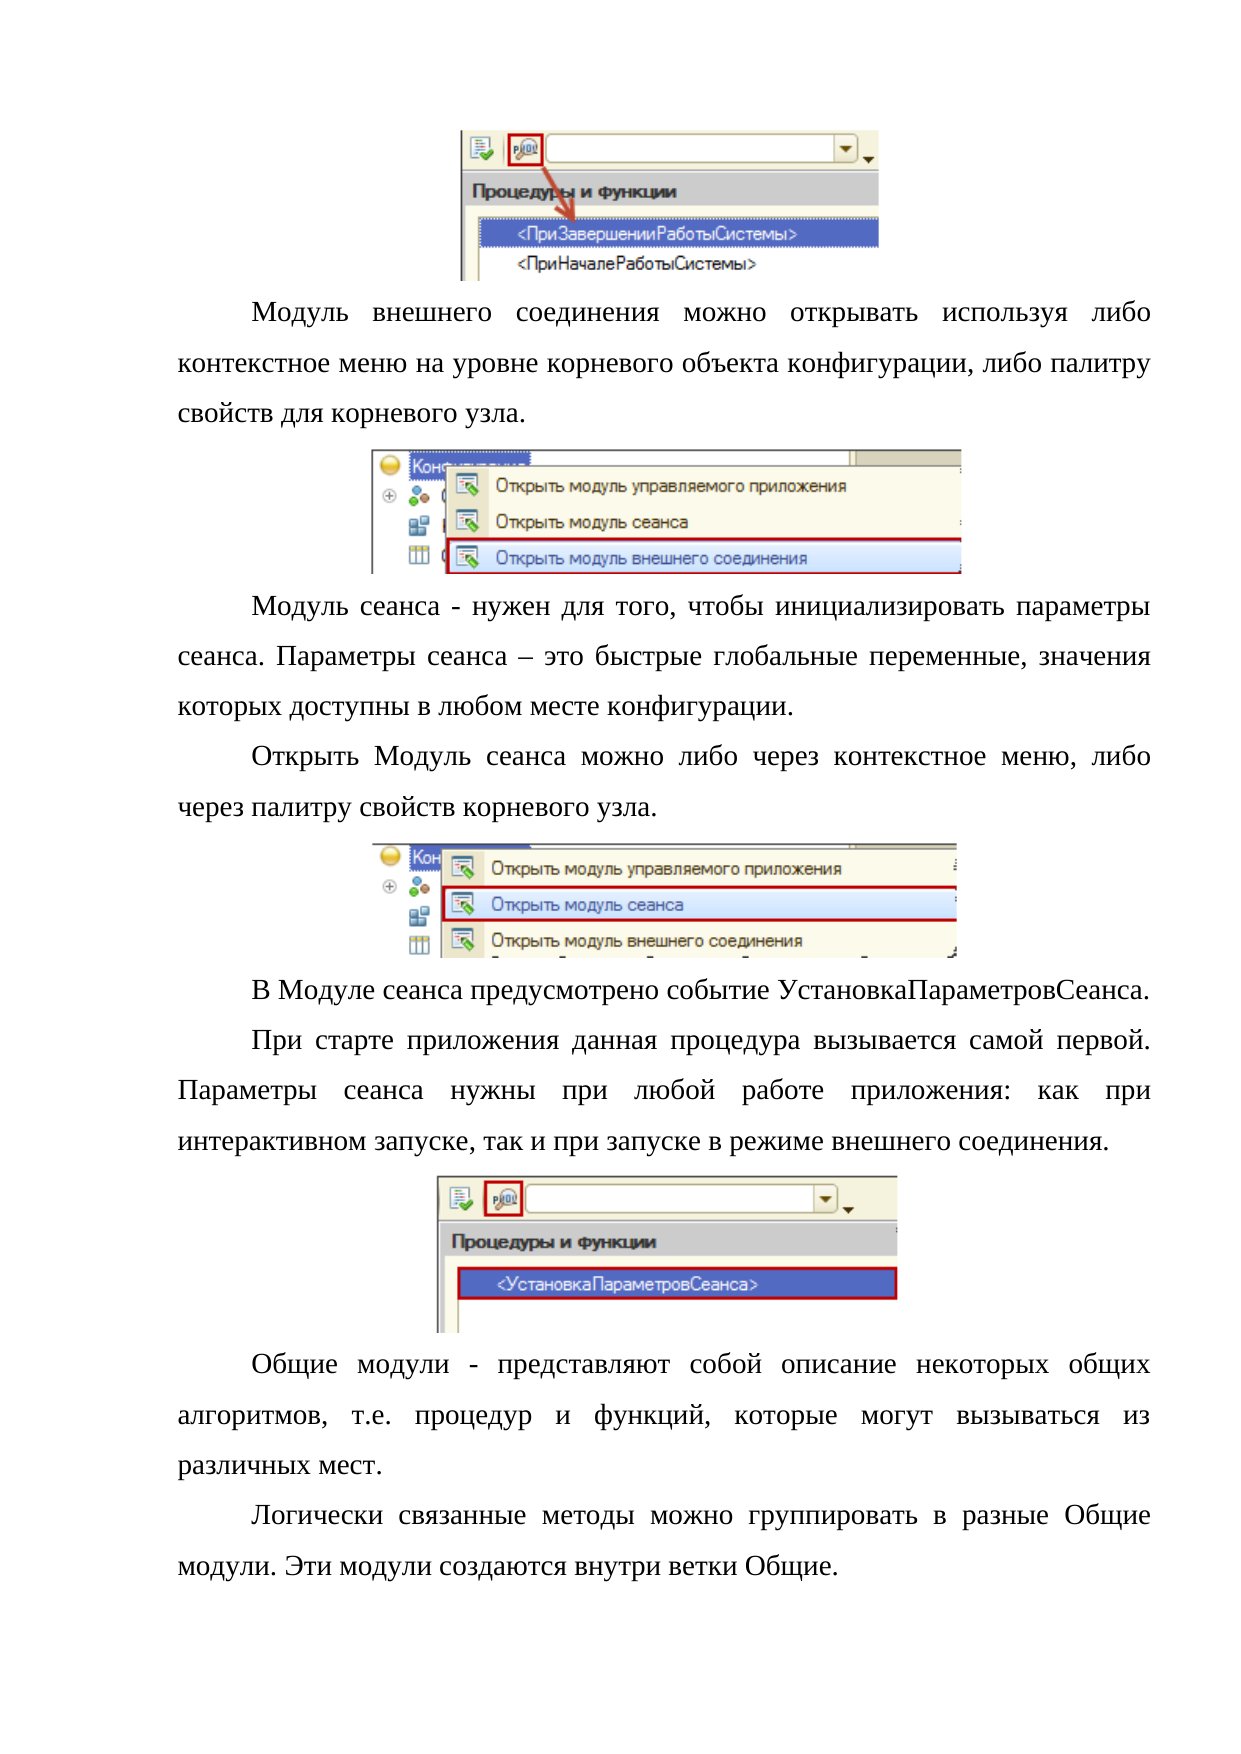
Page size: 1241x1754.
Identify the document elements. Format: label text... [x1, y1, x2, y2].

text Модуль внешнего соединения можно открывать используя либо контекстное меню на уровне корневого объекта конфигурации, либо палитру свойств для корневого узла. [177, 294, 1152, 429]
text Модуль сеанса - нужен для того, чтобы инициализировать параметры сеанса. Параметры сеанса – это быстрые глобальные переменные, значения которых доступны в любом месте конфигурации. [177, 588, 1152, 722]
picture [450, 118, 879, 281]
text При старте приложения данная процедура вызывается самой первой. Параметры сеанса нужны при любой работе приложения: как при интерактивном запуске, так и при запуске в режиме внешнего соединения. [177, 1022, 1152, 1156]
text Общие модули - представляют собой описание некоторых общих алгоритмов, т.е. процедур и функций, которые могут вызываться из различных мест. [177, 1346, 1152, 1481]
picture [431, 1173, 898, 1333]
text Открыть Модуль сеанса можно либо через контекстное меню, либо через палитру свойств корневого узла. [177, 738, 1152, 822]
text Логически связанные методы можно группировать в разные Общие модули. Эти модули создаются внутри ветки Общие. [177, 1497, 1152, 1581]
picture [372, 839, 957, 958]
text В Модуле сеанса предусмотрено событие УстановкаПараметровСеанса. [177, 972, 1152, 1005]
picture [367, 445, 962, 574]
